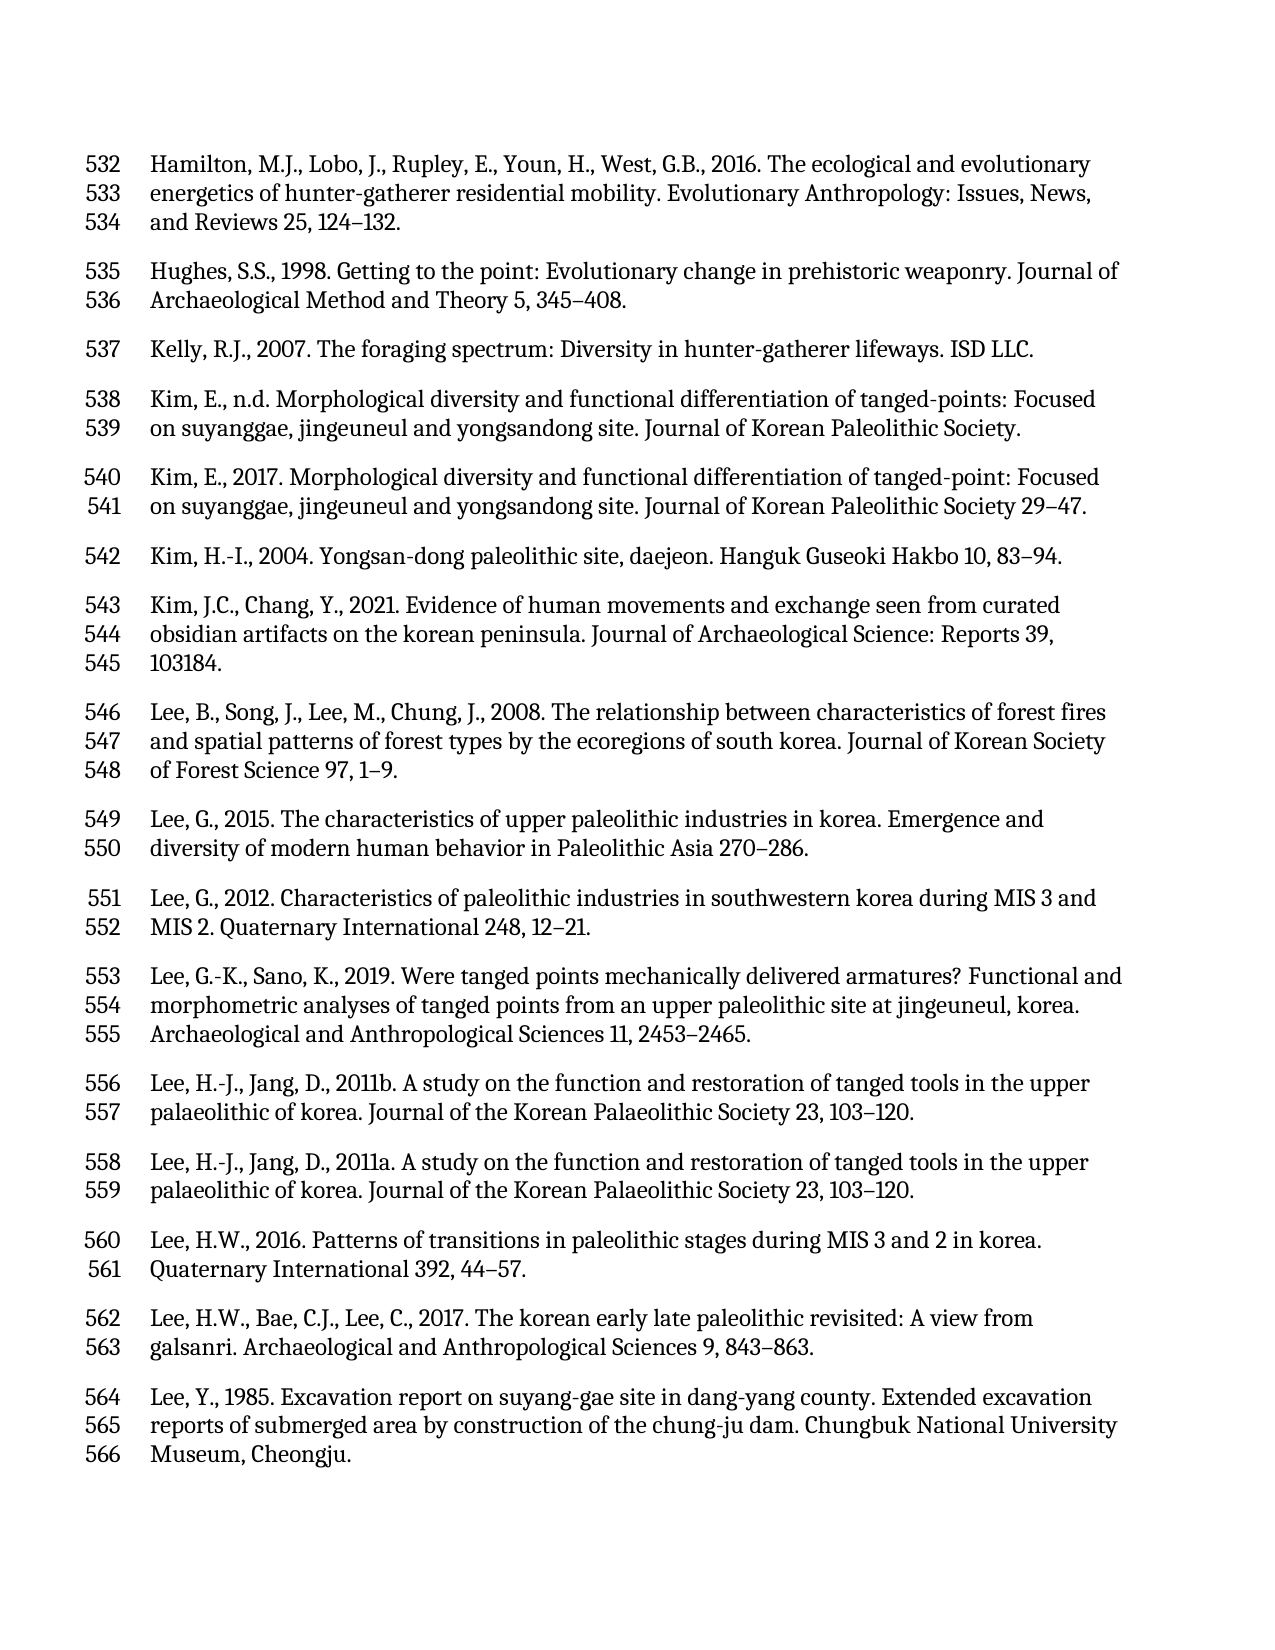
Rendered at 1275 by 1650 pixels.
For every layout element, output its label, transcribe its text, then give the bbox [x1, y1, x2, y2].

text Kim, E., n.d. Morphological diversity and functional differentiation of tanged-points: Focused on suyanggae, jingeuneul and yongsandong site. Journal of Korean Paleolithic Society. [150, 385, 1125, 442]
text Lee, H.W., Bae, C.J., Lee, C., 2017. The korean early late paleolithic revisited: A view from galsanri. Archaeological and Anthropological Sciences 9, 843–863. [150, 1304, 1125, 1362]
text Lee, G., 2012. Characteristics of paleolithic industries in southwestern korea during MIS 3 and MIS 2. Quaternary International 248, 12–21. [150, 884, 1125, 941]
text Kim, H.-I., 2004. Yongsan-dong paleolithic site, daejeon. Hanguk Guseoki Hakbo 10, 83–94. [150, 542, 1125, 570]
text Lee, G., 2015. The characteristics of upper paleolithic industries in korea. Emergence and diversity of modern human behavior in Paleolithic Asia 270–286. [150, 805, 1125, 863]
text Lee, H.-J., Jang, D., 2011a. A study on the function and restoration of tanged tools in the upper palaeolithic of korea. Journal of the Korean Palaeolithic Society 23, 103–120. [150, 1147, 1125, 1205]
text Hughes, S.S., 1998. Getting to the point: Evolutionary change in prehistoric weaponry. Journal of Archaeological Method and Theory 5, 345–408. [150, 257, 1125, 314]
text Lee, G.-K., Sano, K., 2019. Were tanged points mechanically delivered armatures? Functional and morphometric analyses of tanged points from an upper paleolithic site at jingeuneul, korea. Archaeological and Anthropological Sciences 11, 2453–2465. [150, 962, 1125, 1048]
text Lee, H.W., 2016. Patterns of transitions in paleolithic stages during MIS 3 and 2 in korea. Quaternary International 392, 44–57. [150, 1226, 1125, 1283]
text Kim, E., 2017. Morphological diversity and functional differentiation of tanged-point: Focused on suyanggae, jingeuneul and yongsandong site. Journal of Korean Paleolithic Society 29–47. [150, 463, 1125, 521]
text Kim, J.C., Chang, Y., 2021. Evidence of human movements and exchange seen from curated obsidian artifacts on the korean peninsula. Journal of Archaeological Science: Reports 39, 103184. [150, 591, 1125, 677]
text Lee, B., Song, J., Lee, M., Chung, J., 2008. The relationship between characteristics of forest fires and spatial patterns of forest types by the ecoregions of south korea. Journal of Korean Society of Forest Science 97, 1–9. [150, 698, 1125, 784]
text Lee, H.-J., Jang, D., 2011b. A study on the function and restoration of tanged tools in the upper palaeolithic of korea. Journal of the Korean Palaeolithic Society 23, 103–120. [150, 1069, 1125, 1127]
text Lee, Y., 1985. Excavation report on suyang-gae site in dang-yang county. Extended excavation reports of submerged area by construction of the chung-ju dam. Chungbuk National University Museum, Cheongju. [150, 1382, 1125, 1469]
text Hamilton, M.J., Lobo, J., Rupley, E., Youn, H., West, G.B., 2016. The ecological and evolutionary energetics of hunter-gatherer residential mobility. Evolutionary Anthropology: Issues, News, and Reviews 25, 124–132. [150, 150, 1125, 236]
text Kelly, R.J., 2007. The foraging spectrum: Diversity in hunter-gatherer lifeways. ISD LLC. [150, 335, 1125, 364]
